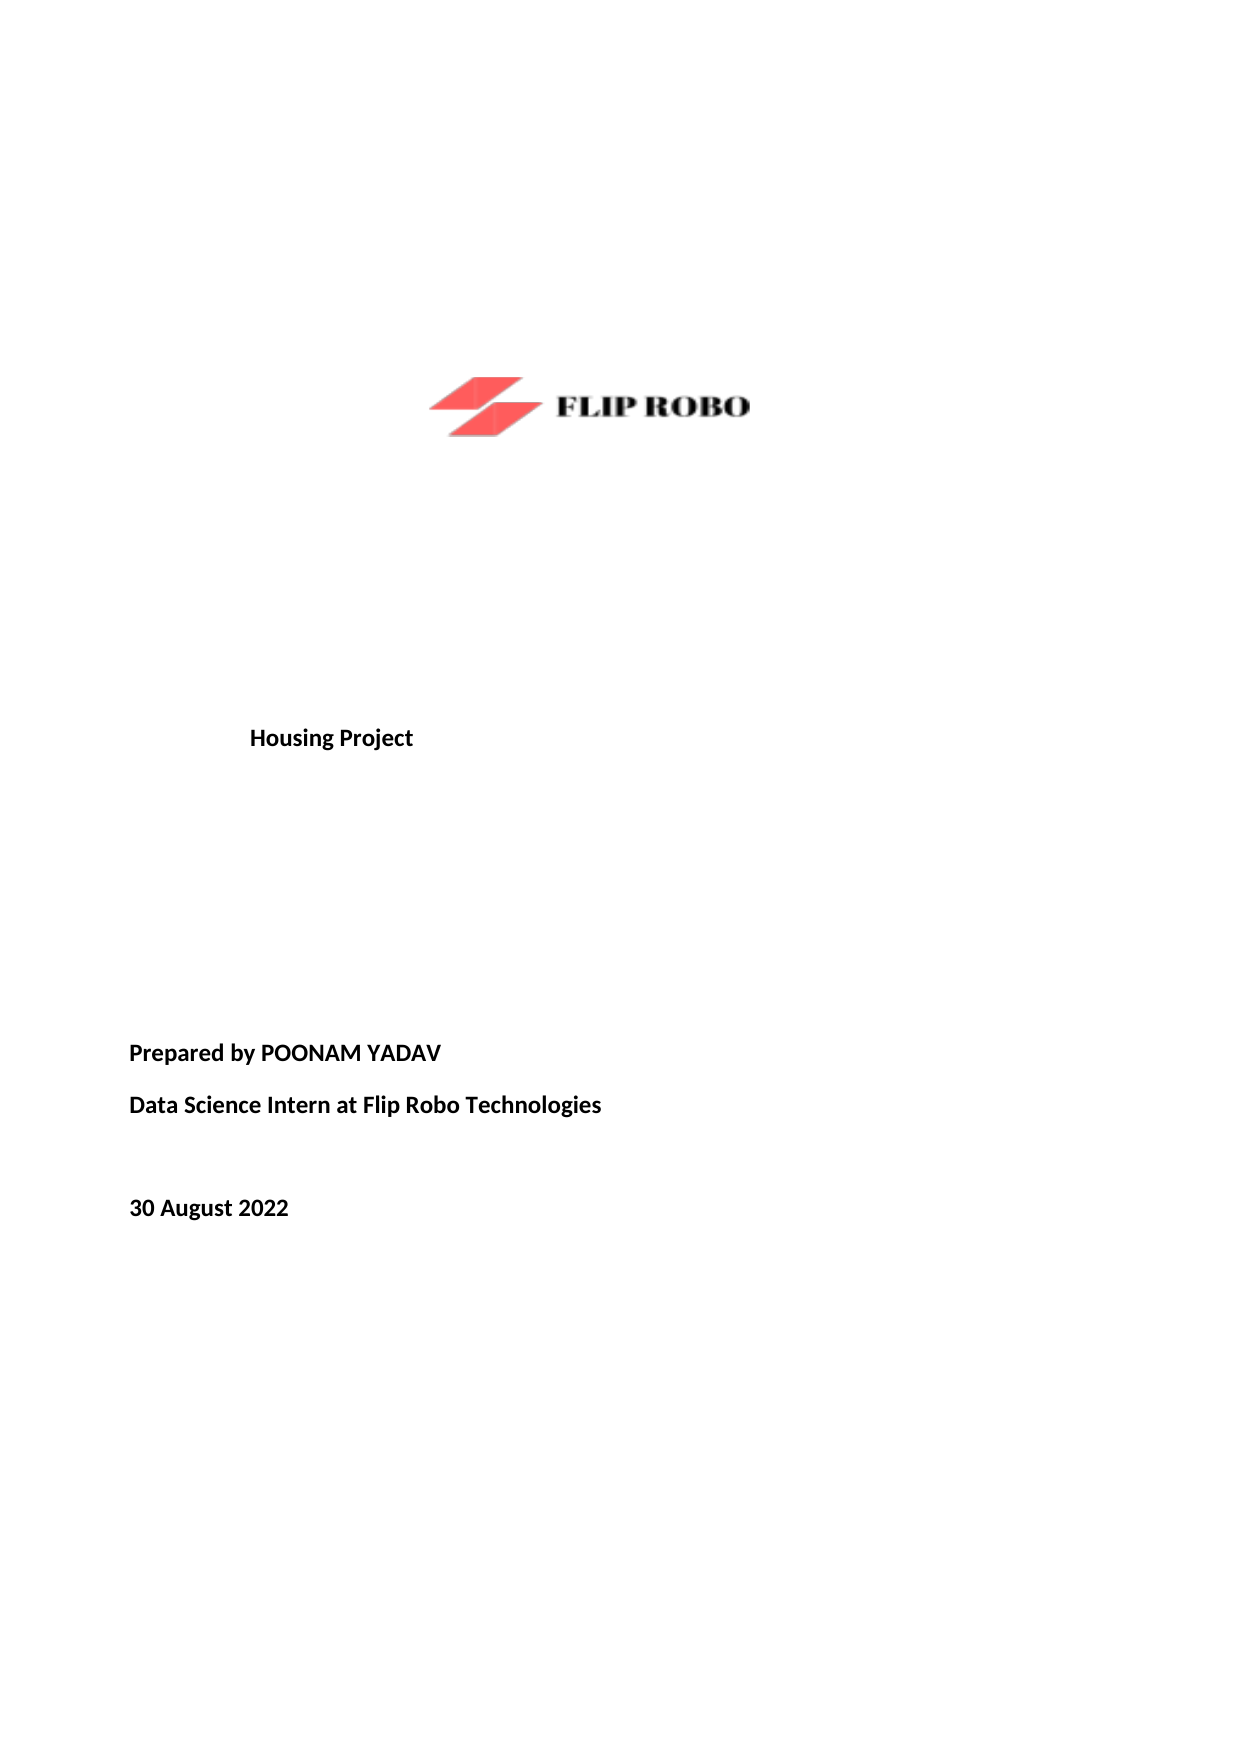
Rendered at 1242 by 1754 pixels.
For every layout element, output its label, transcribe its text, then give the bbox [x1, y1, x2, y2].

text Data Science Intern at Flip Robo Technologies [129, 1089, 1020, 1119]
text Prepared by POONAM YADAV [129, 1037, 1020, 1068]
text 30 August 2022 [129, 1192, 1020, 1223]
title Housing Project [250, 722, 1020, 753]
picture [428, 377, 750, 437]
